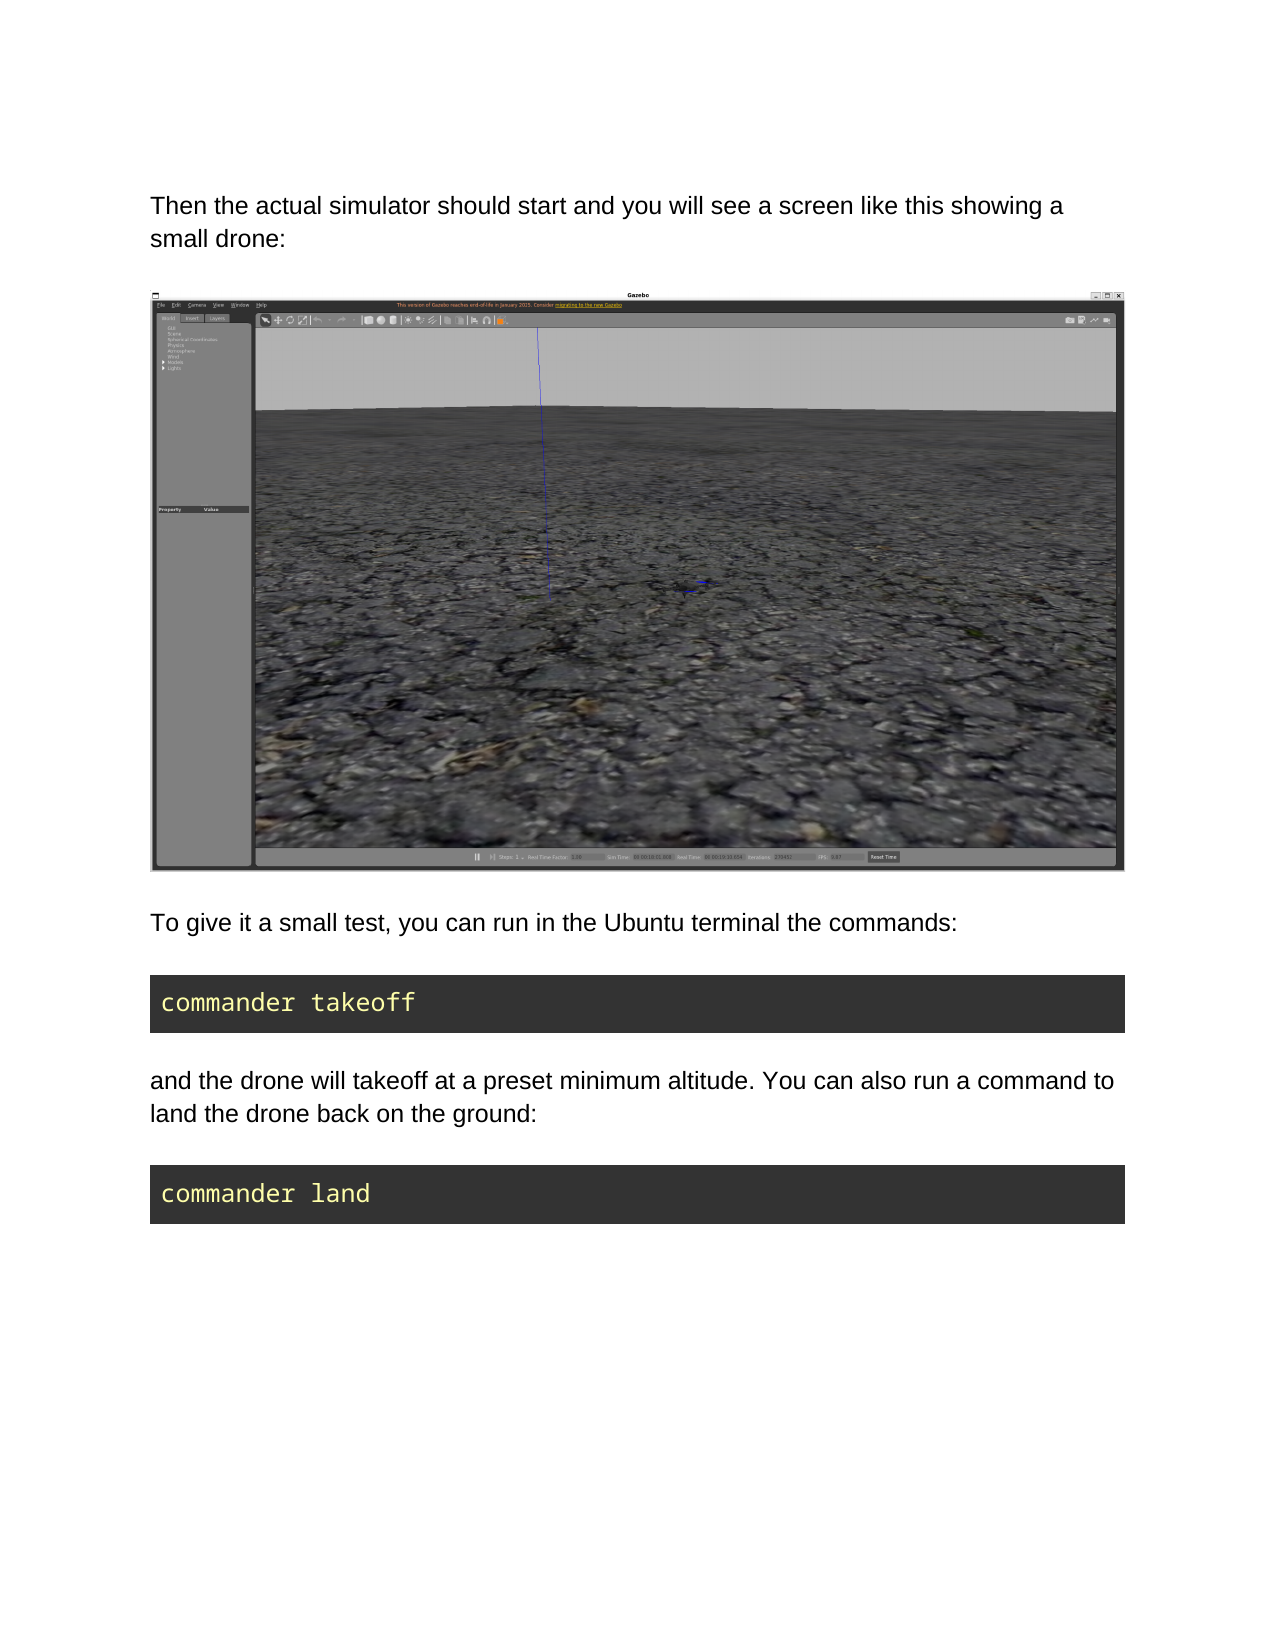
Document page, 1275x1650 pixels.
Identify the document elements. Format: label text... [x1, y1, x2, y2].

text To give it a small test, you can run in the Ubuntu terminal the commands: [150, 908, 1125, 937]
picture [150, 290, 1125, 872]
table_header commander takeoff [150, 975, 1125, 1033]
text Then the actual simulator should start and you will see a screen like this showing a small drone: [150, 191, 1125, 253]
table_header commander land [150, 1165, 1125, 1224]
text and the drone will takeoff at a preset minimum altitude. You can also run a command to land the drone back on the ground: [150, 1066, 1125, 1128]
